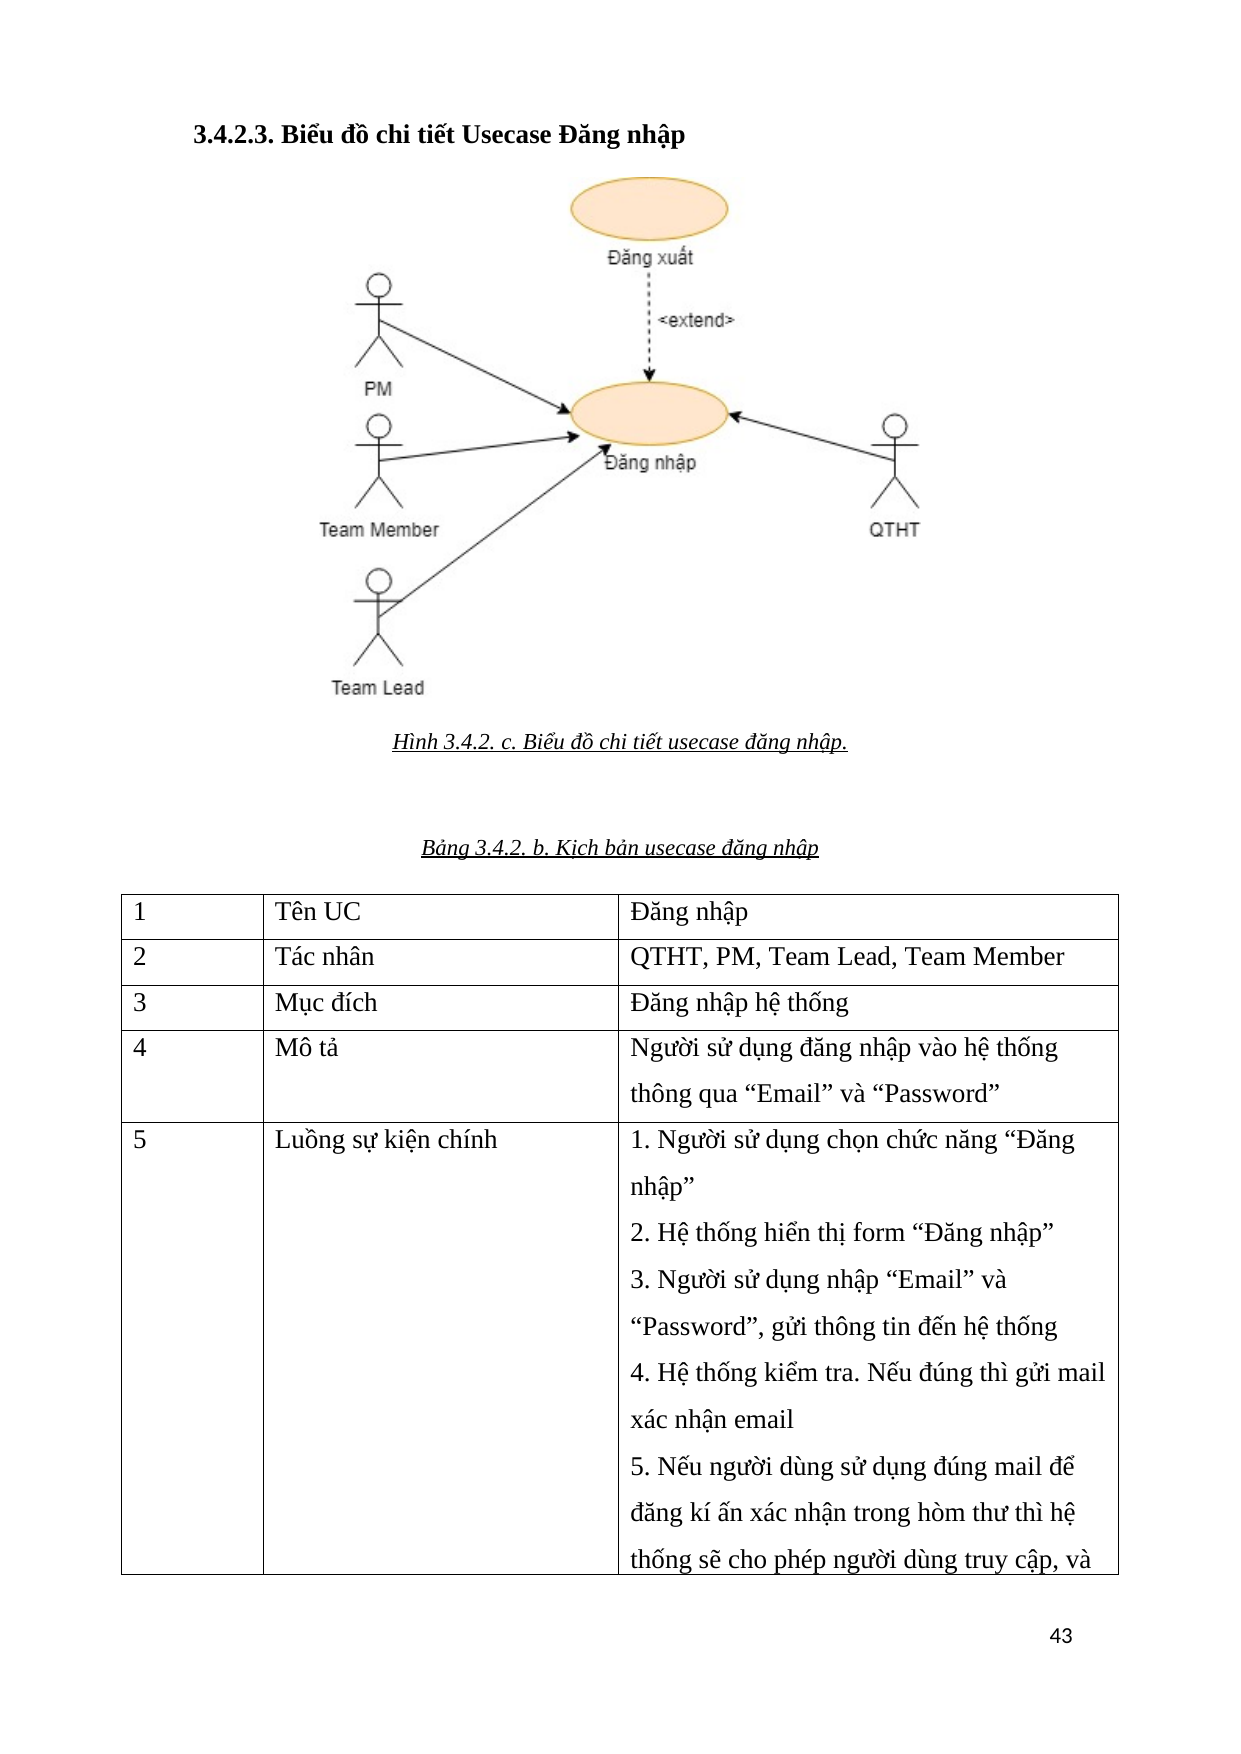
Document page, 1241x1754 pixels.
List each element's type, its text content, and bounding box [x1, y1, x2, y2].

table_header 1 [122, 895, 263, 939]
table_cell 4 [122, 1031, 263, 1122]
table_header Đăng nhập [619, 895, 1118, 939]
table_cell 5 [122, 1123, 263, 1574]
picture [319, 177, 921, 698]
table_cell QTHT, PM, Team Lead, Team Member [619, 940, 1118, 984]
table_header Tên UC [264, 895, 618, 939]
table_cell 3 [122, 986, 263, 1030]
table_cell 2 [122, 940, 263, 984]
table_cell Luồng sự kiện chính [264, 1123, 618, 1574]
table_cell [619, 1123, 1118, 1574]
table_cell Tác nhân [264, 940, 618, 984]
table_cell Người sử dụng đăng nhập vào hệ thống thông qua “Email” và “Password” [619, 1031, 1118, 1122]
table_cell Mục đích [264, 986, 618, 1030]
table_cell Mô tả [264, 1031, 618, 1122]
table_cell Đăng nhập hệ thống [619, 986, 1118, 1030]
text Bảng 3.4.2. b. Kịch bản usecase đăng nhập [118, 834, 1122, 860]
text Hình 3.4.2. c. Biểu đồ chi tiết usecase đăng nhập. [118, 728, 1122, 754]
subtitle 3.4.2.3. Biểu đồ chi tiết Usecase Đăng nhập [118, 118, 1122, 149]
